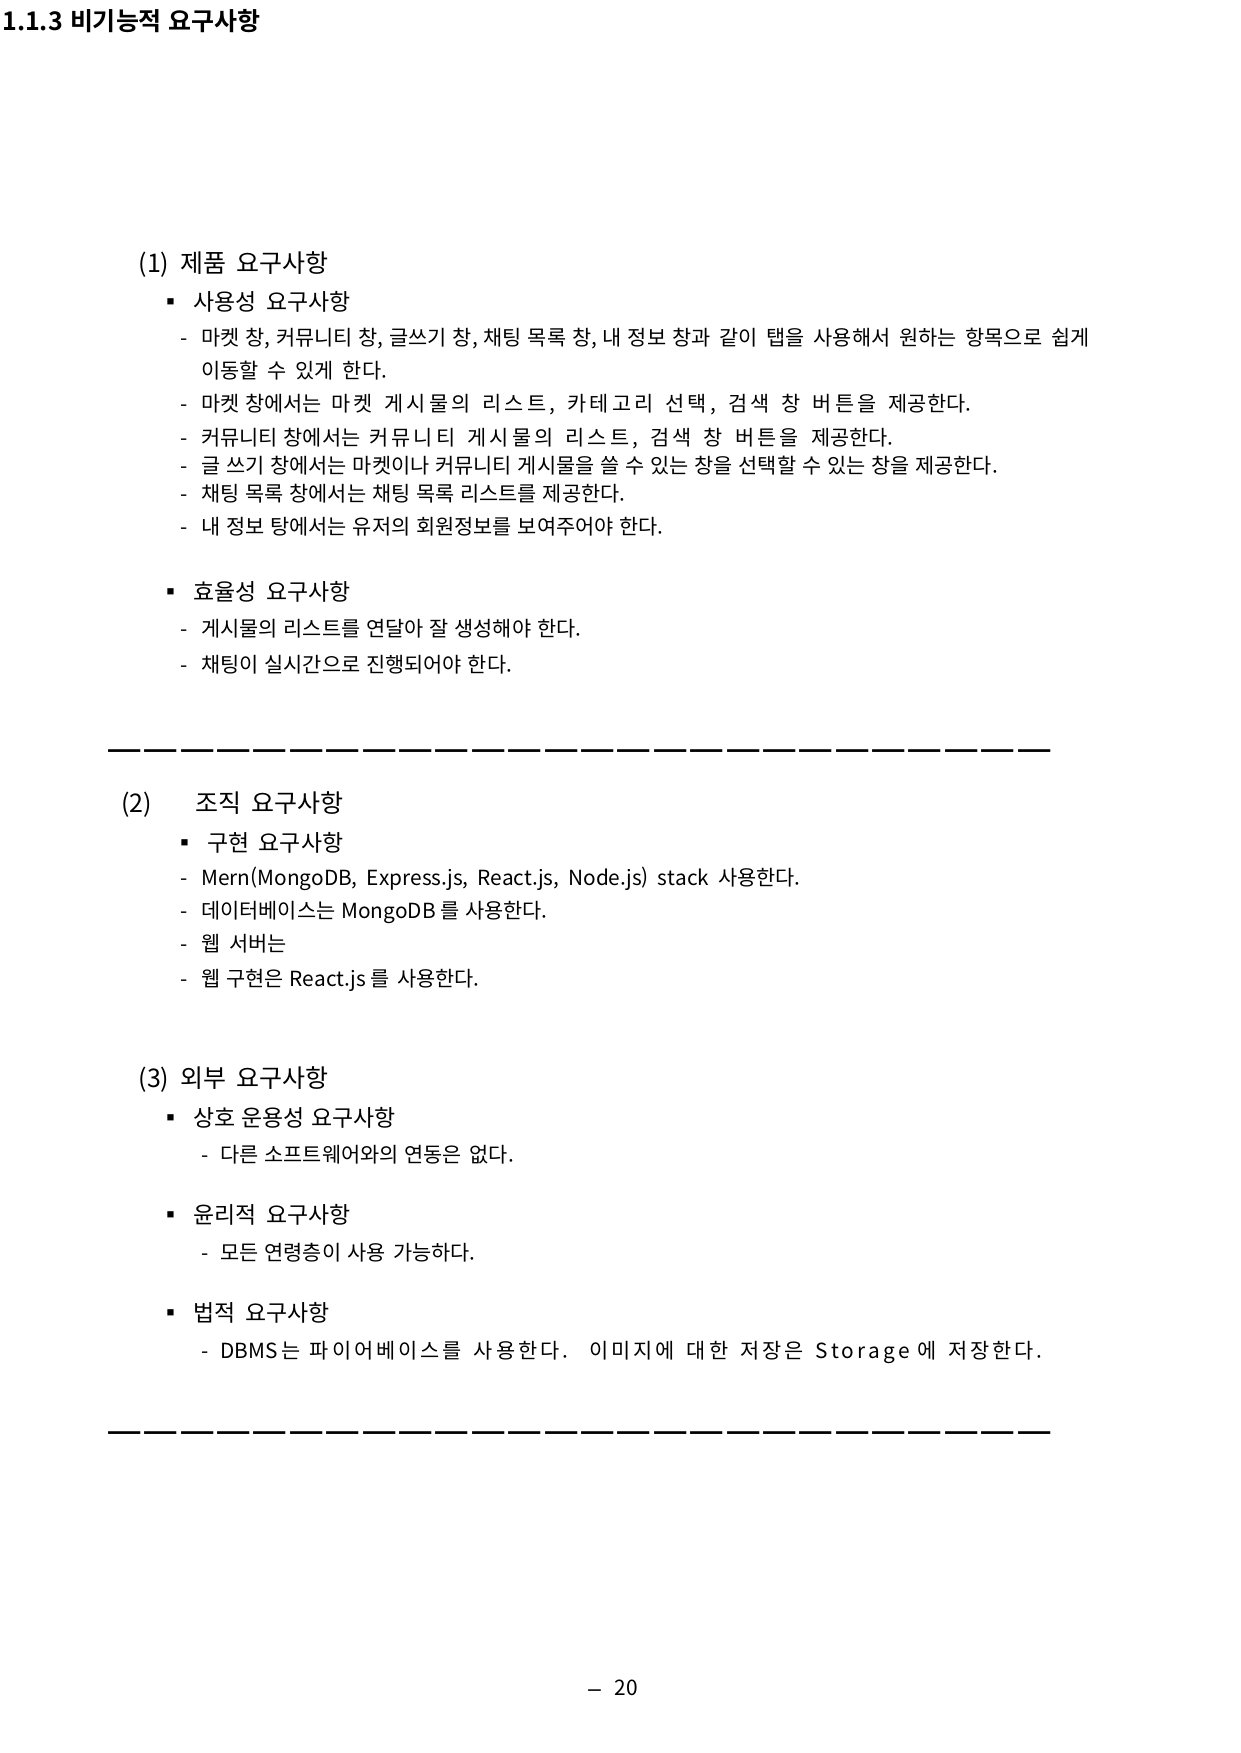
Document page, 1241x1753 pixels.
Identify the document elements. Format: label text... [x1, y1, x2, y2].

subtitle 사용성 요구사항 [159, 281, 1153, 318]
list Mern(MongoDB, Express.js, React.js, Node.js) stack 사용한다. [180, 858, 1153, 892]
list 채팅이 실시간으로 진행되어야 한다. [180, 644, 1153, 679]
list 채팅 목록 창에서는 채팅 목록 리스트를 제공한다. [180, 480, 1122, 506]
list 커뮤니티 창에서는 커뮤니티 게시물의 리스트, 검색 창 버튼을 제공한다. [180, 418, 1153, 452]
subtitle 윤리적 요구사항 [159, 1192, 1153, 1231]
subtitle 외부 요구사항 [138, 1053, 1153, 1096]
list 웹 구현은 React.js를 사용한다. [180, 958, 1153, 994]
text ㅡㅡㅡㅡㅡㅡㅡㅡㅡㅡㅡㅡㅡㅡㅡㅡㅡㅡㅡㅡㅡㅡㅡㅡㅡㅡ [106, 1403, 1153, 1460]
list 글 쓰기 창에서는 마켓이나 커뮤니티 게시물을 쓸 수 있는 창을 선택할 수 있는 창을 제공한다. [180, 452, 1122, 479]
list DBMS는 파이어베이스를 사용한다. 이미지에 대한 저장은 Storage에 저장한다. [201, 1329, 1153, 1365]
list 데이터베이스는 MongoDB를 사용한다. [180, 892, 1153, 925]
list 마켓 창에서는 마켓 게시물의 리스트, 카테고리 선택, 검색 창 버튼을 제공한다. [180, 385, 1153, 418]
subtitle 효율성 요구사항 [159, 569, 1153, 608]
list 다른 소프트웨어와의 연동은 없다. [201, 1133, 1153, 1169]
list 마켓 창, 커뮤니티 창, 글쓰기 창, 채팅 목록 창, 내 정보 창과 같이 탭을 사용해서 원하는 항목으로 쉽게 이동할 수 있게 한다. [180, 318, 1153, 385]
subtitle 법적 요구사항 [159, 1290, 1153, 1329]
list 게시물의 리스트를 연달아 잘 생성해야 한다. [180, 608, 1153, 644]
subtitle 구현 요구사항 [106, 821, 343, 858]
text ㅡㅡㅡㅡㅡㅡㅡㅡㅡㅡㅡㅡㅡㅡㅡㅡㅡㅡㅡㅡㅡㅡㅡㅡㅡㅡ [106, 721, 1153, 778]
list 모든 연령층이 사용 가능하다. [201, 1231, 1153, 1267]
list 내 정보 탕에서는 유저의 회원정보를 보여주어야 한다. [180, 507, 1122, 541]
subtitle 상호 운용성 요구사항 [159, 1096, 1153, 1133]
list 웹 서버는 [180, 925, 1153, 958]
list 제품 요구사항 [138, 237, 1153, 281]
subtitle 조직 요구사항 [106, 778, 343, 821]
